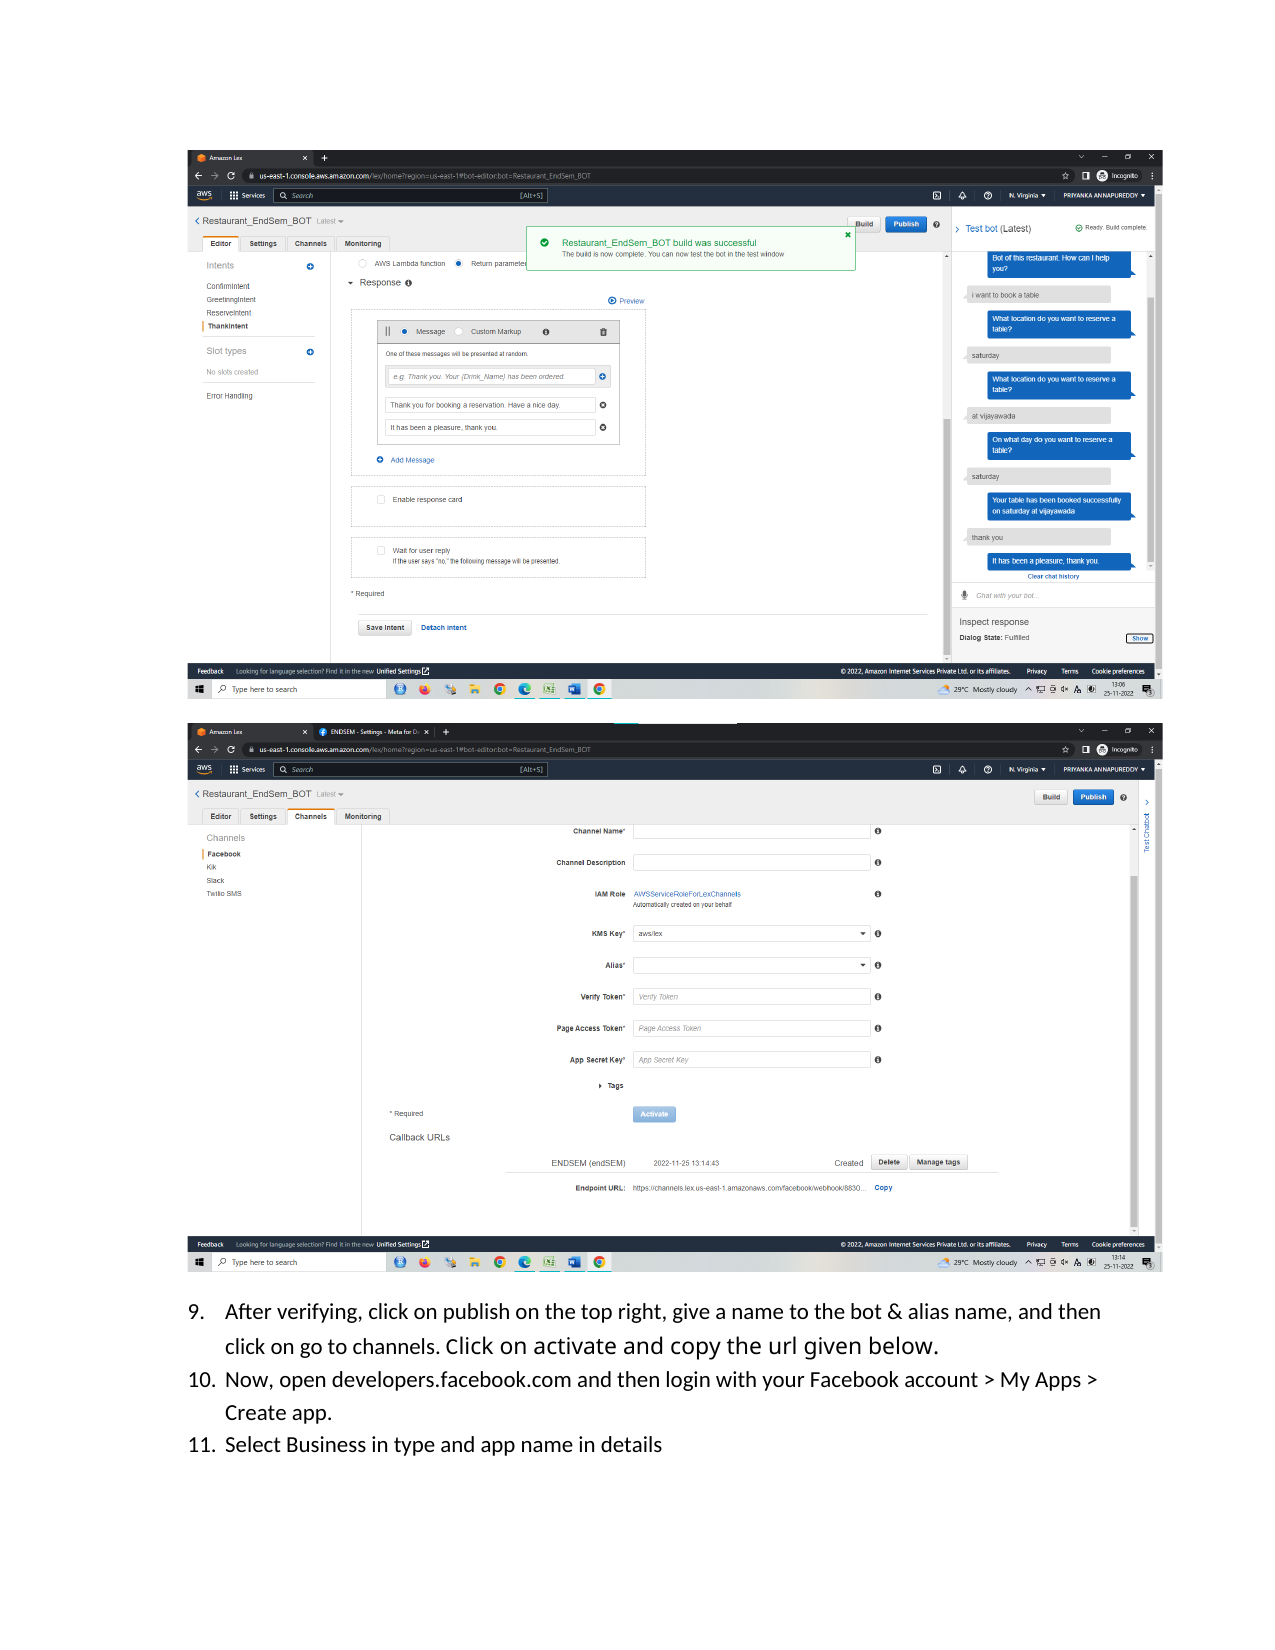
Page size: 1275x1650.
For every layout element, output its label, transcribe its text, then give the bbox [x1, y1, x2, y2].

list Now, open developers.facebook.com and then login with your Facebook account > My Apps > Create app. [187, 1366, 1125, 1426]
list Select Business in type and app name in details [187, 1430, 1125, 1458]
picture [187, 150, 1163, 699]
list After verifying, click on publish on the top right, give a name to the bot & alias name, and then click on go to channels. Click on activate and copy the url given below. [187, 1297, 1125, 1361]
picture [187, 723, 1163, 1272]
